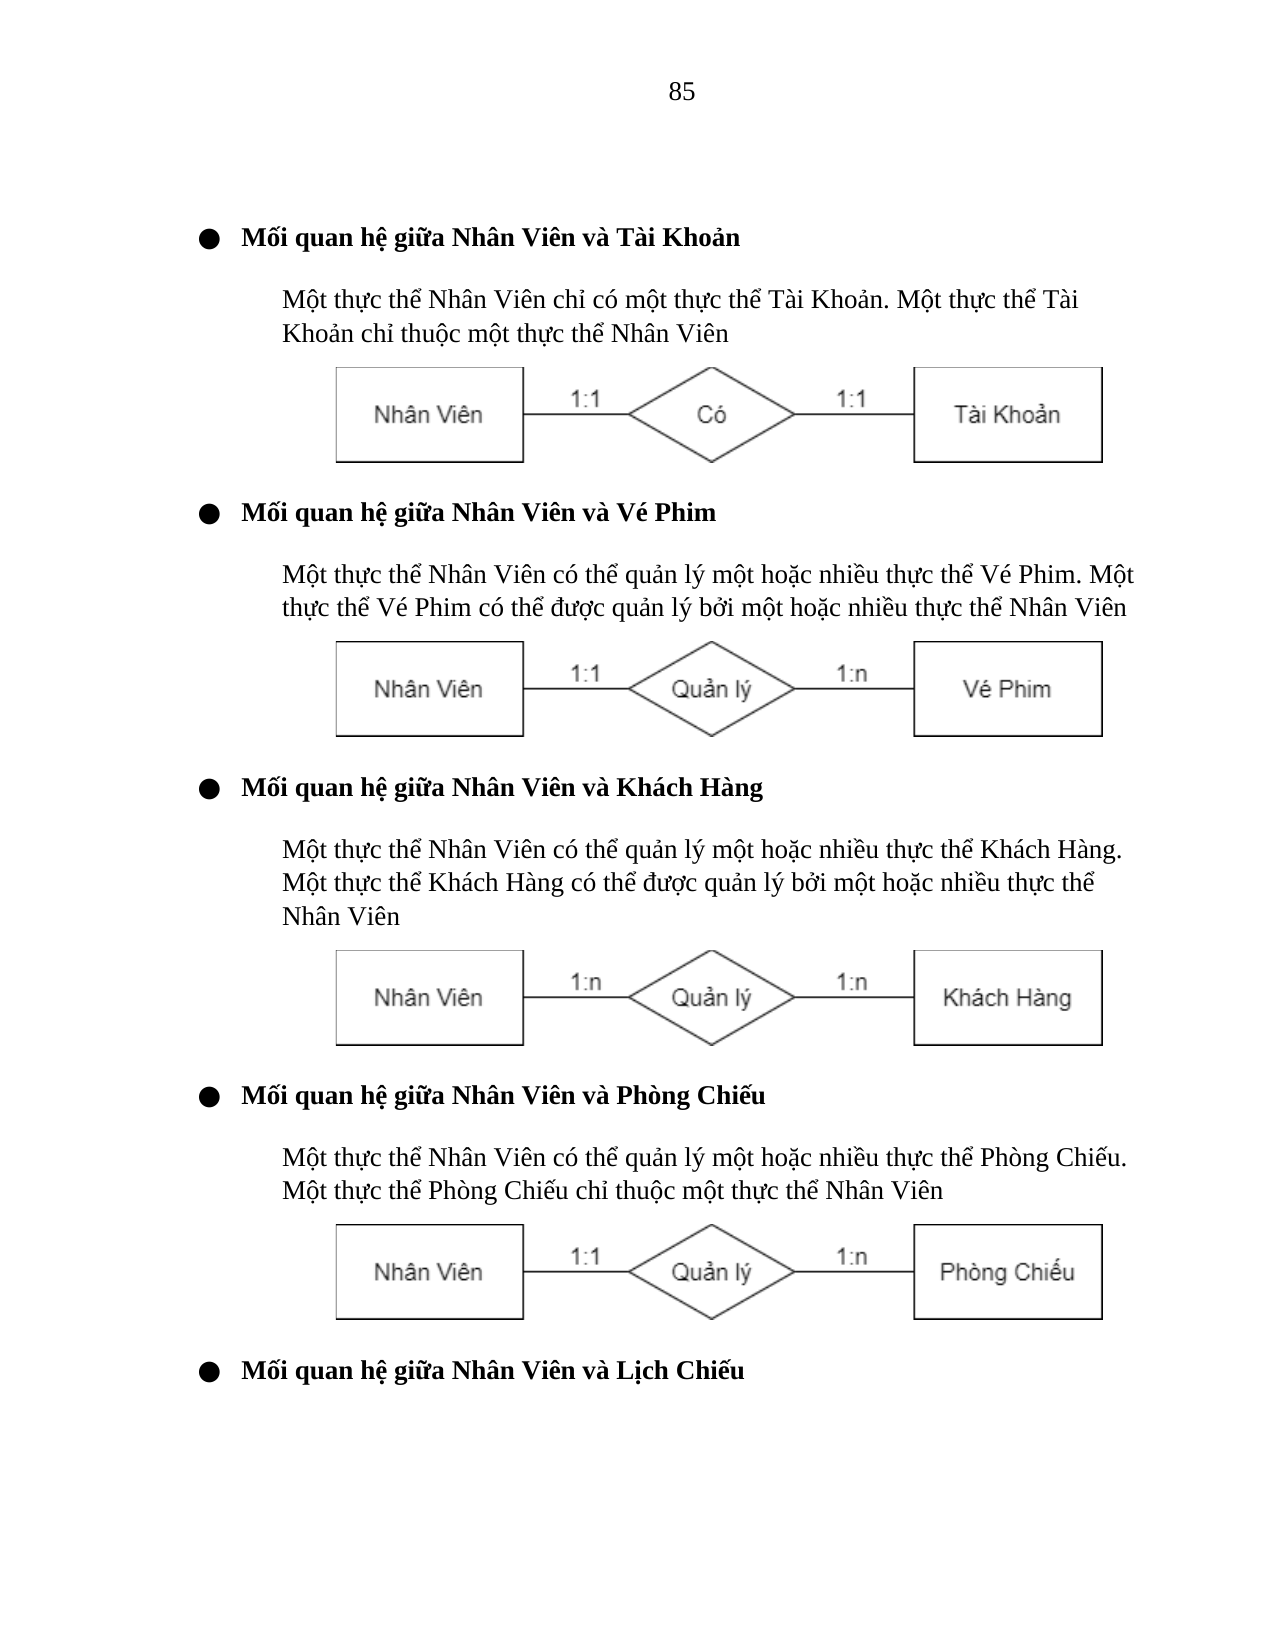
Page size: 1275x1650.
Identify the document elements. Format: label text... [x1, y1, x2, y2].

picture [335, 367, 1103, 463]
text Một thực thể Nhân Viên có thể quản lý một hoặc nhiều thực thể Khách Hàng. Một thực thể Khách Hàng có thể được quản lý bởi một hoặc nhiều thực thể Nhân Viên [282, 833, 1157, 931]
picture [335, 1224, 1103, 1320]
text Một thực thể Nhân Viên có thể quản lý một hoặc nhiều thực thể Vé Phim. Một thực thể Vé Phim có thể được quản lý bởi một hoặc nhiều thực thể Nhân Viên [282, 558, 1157, 623]
text Một thực thể Nhân Viên chỉ có một thực thể Tài Khoản. Một thực thể Tài Khoản chỉ thuộc một thực thể Nhân Viên [282, 283, 1157, 348]
text Một thực thể Nhân Viên có thể quản lý một hoặc nhiều thực thể Phòng Chiếu. Một thực thể Phòng Chiếu chỉ thuộc một thực thể Nhân Viên [282, 1141, 1157, 1206]
list Mối quan hệ giữa Nhân Viên và Lịch Chiếu [197, 1339, 1157, 1394]
picture [335, 950, 1103, 1046]
picture [335, 641, 1103, 737]
list Mối quan hệ giữa Nhân Viên và Vé Phim [197, 481, 1157, 537]
list Mối quan hệ giữa Nhân Viên và Khách Hàng [197, 756, 1157, 812]
list Mối quan hệ giữa Nhân Viên và Phòng Chiếu [197, 1064, 1157, 1120]
list Mối quan hệ giữa Nhân Viên và Tài Khoản [197, 207, 1157, 262]
